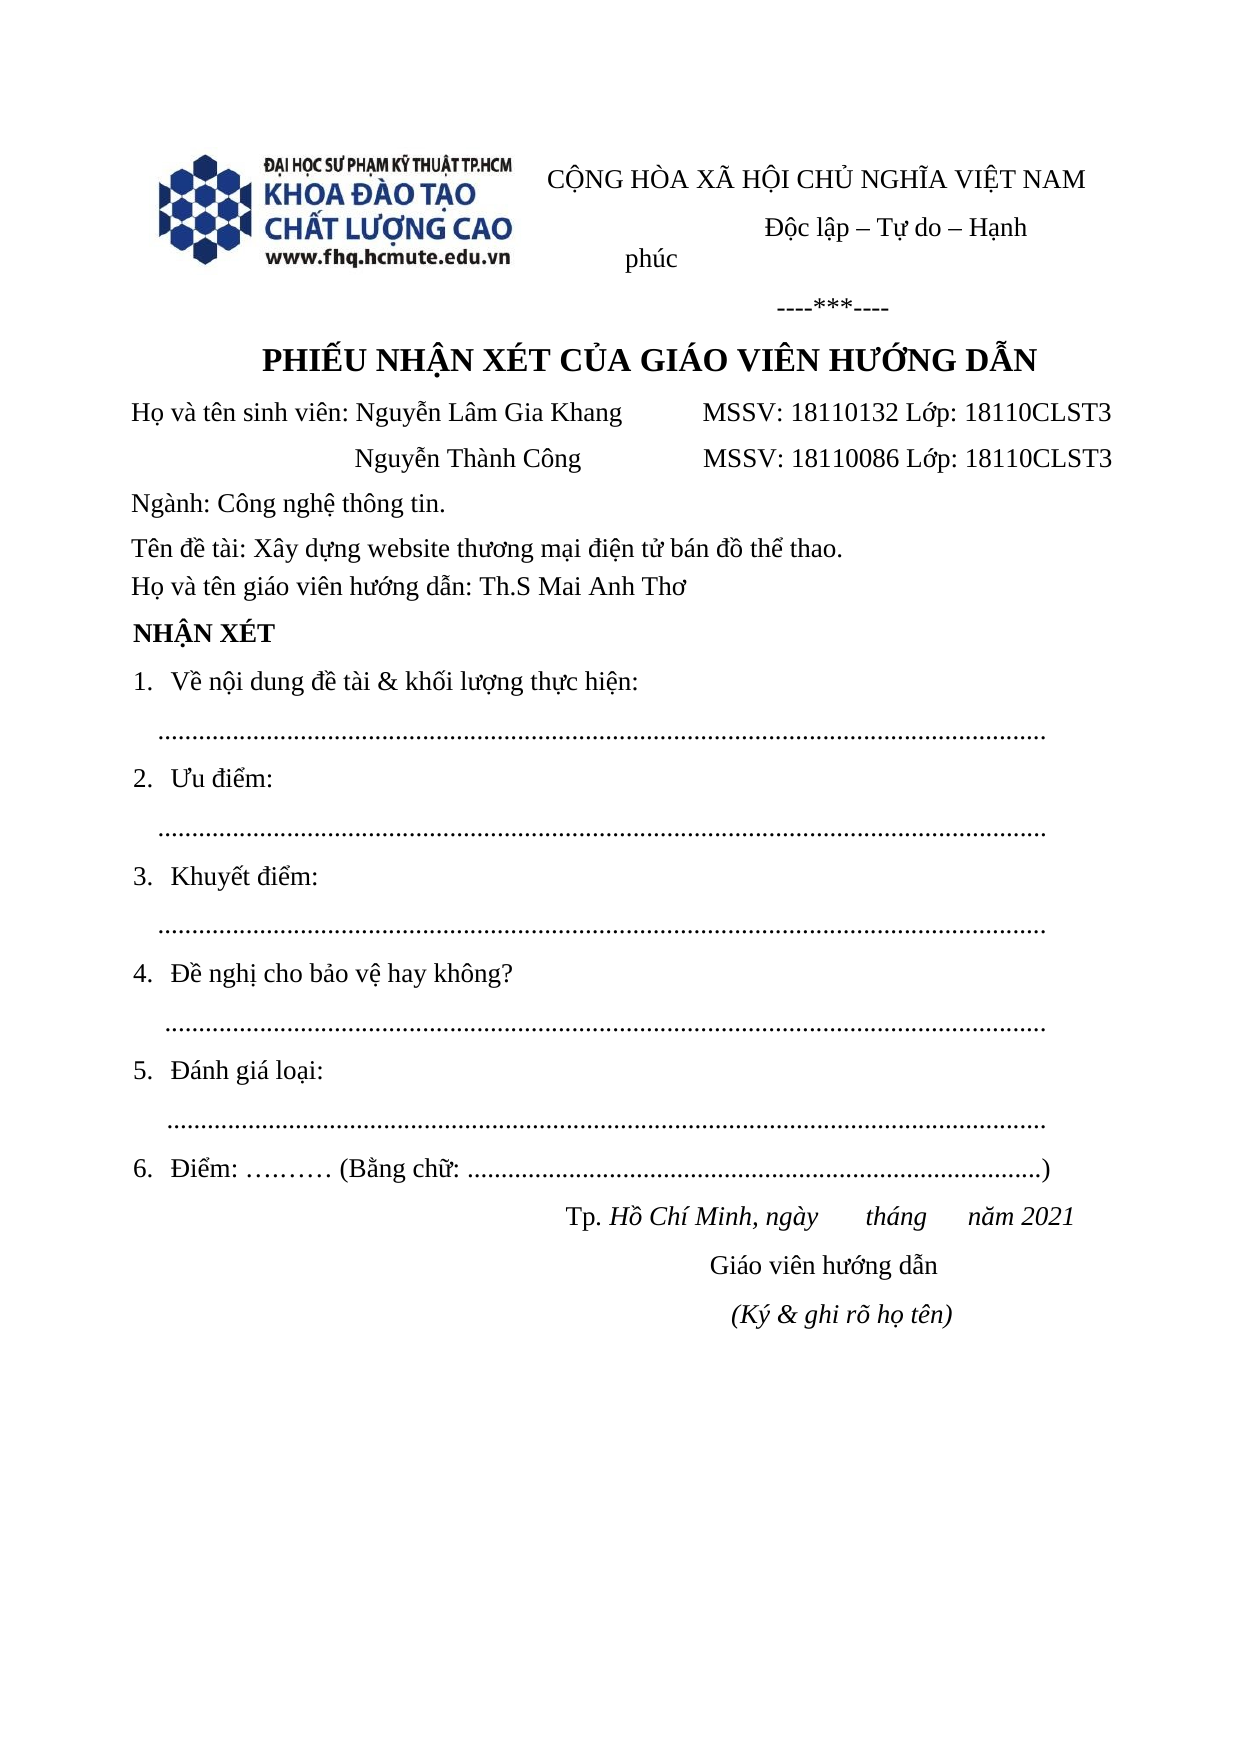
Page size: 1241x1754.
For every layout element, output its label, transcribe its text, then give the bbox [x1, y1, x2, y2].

text Giáo viên hướng dẫn [176, 1249, 1122, 1280]
text Họ và tên giáo viên hướng dẫn: Th.S Mai Anh Thơ [131, 571, 1116, 602]
list Về nội dung đề tài & khối lượng thực hiện: [133, 665, 1122, 696]
list Ưu điểm: [133, 763, 1086, 794]
text Họ và tên sinh viên: Nguyễn Lâm Gia Khang MSSV: 18110132 Lớp: 18110CLST3 [131, 396, 1122, 427]
text PHIẾU NHẬN XÉT CỦA GIÁO VIÊN HƯỚNG DẪN [177, 340, 1122, 378]
text Tên đề tài: Xây dựng website thương mại điện tử bán đồ thể thao. [131, 532, 1116, 563]
text NHẬN XÉT [133, 617, 1122, 648]
text (Ký & ghi rõ họ tên) [176, 1298, 1122, 1329]
list Khuyết điểm: [133, 860, 1086, 891]
text Ngành: Công nghệ thông tin. [131, 487, 1122, 518]
list Điểm: ….…… (Bằng chữ: .....................................................................................) [133, 1152, 1086, 1183]
text Tp. Hồ Chí Minh, ngày tháng năm 2021 [176, 1200, 1122, 1232]
text CỘNG HÒA XÃ HỘI CHỦ NGHĨA VIỆT NAM [522, 163, 1116, 194]
picture [148, 147, 522, 275]
text Nguyễn Thành Công MSSV: 18110086 Lớp: 18110CLST3 [327, 442, 1122, 473]
text ----***---- [636, 291, 1122, 322]
list Đề nghị cho bảo vệ hay không? [133, 957, 1086, 988]
text Độc lập – Tự do – Hạnh phúc [522, 211, 1086, 274]
list Đánh giá loại: [133, 1054, 1086, 1086]
